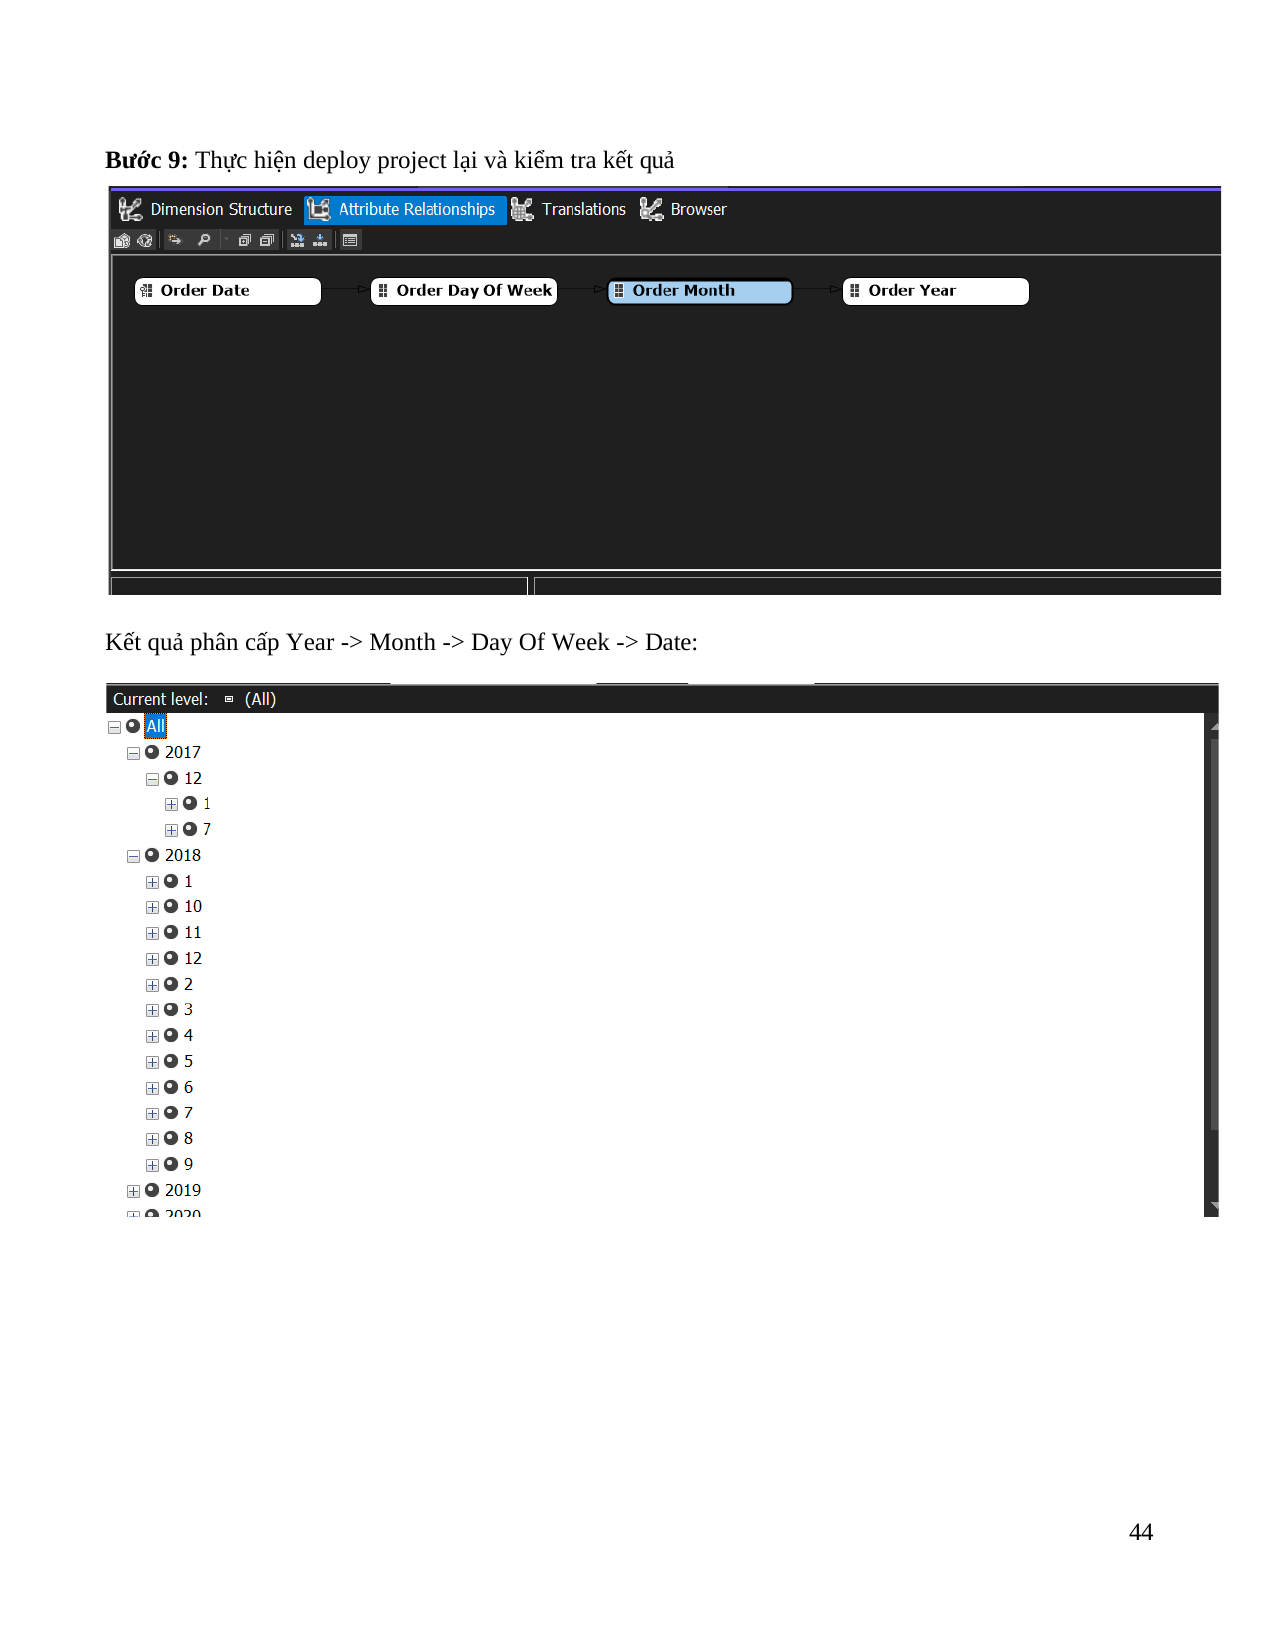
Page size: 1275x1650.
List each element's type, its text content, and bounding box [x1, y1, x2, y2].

picture [106, 683, 1219, 1217]
text Bước 9: Thực hiện deploy project lại và kiểm tra kết quả [105, 145, 1194, 173]
picture [108, 186, 1222, 595]
text Kết quả phân cấp Year -> Month -> Day Of Week -> Date: [105, 627, 1194, 656]
